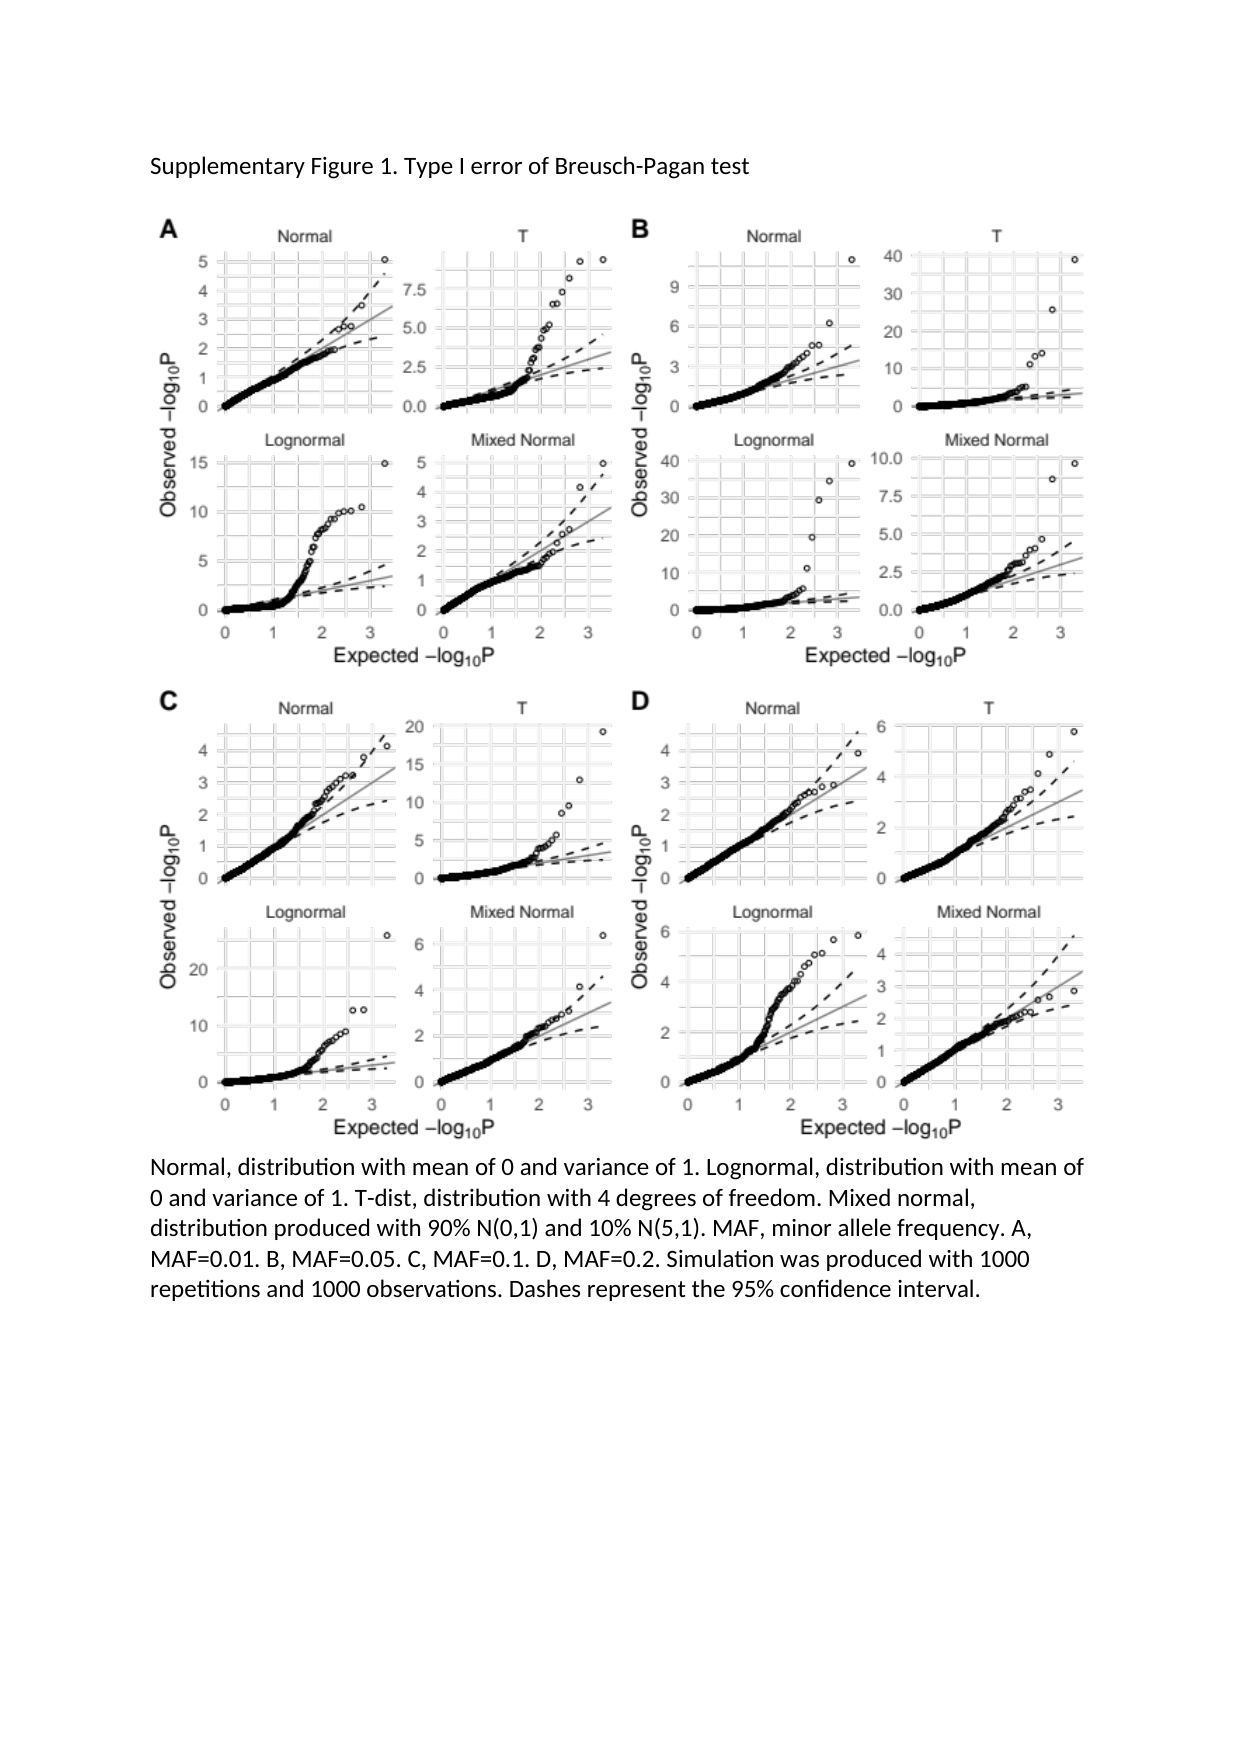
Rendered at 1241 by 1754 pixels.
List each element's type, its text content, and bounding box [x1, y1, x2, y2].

text Supplementary Figure 1. Type I error of Breusch-Pagan test [150, 150, 1090, 181]
text Normal, distribution with mean of 0 and variance of 1. Lognormal, distribution with mean of 0 and variance of 1. T-dist, distribution with 4 degrees of freedom. Mixed normal, distribution produced with 90% N(0,1) and 10% N(5,1). MAF, minor allele frequency. A, MAF=0.01. B, MAF=0.05. C, MAF=0.1. D, MAF=0.2. Simulation was produced with 1000 repetitions and 1000 observations. Dashes represent the 95% confidence interval. [150, 1151, 1090, 1304]
